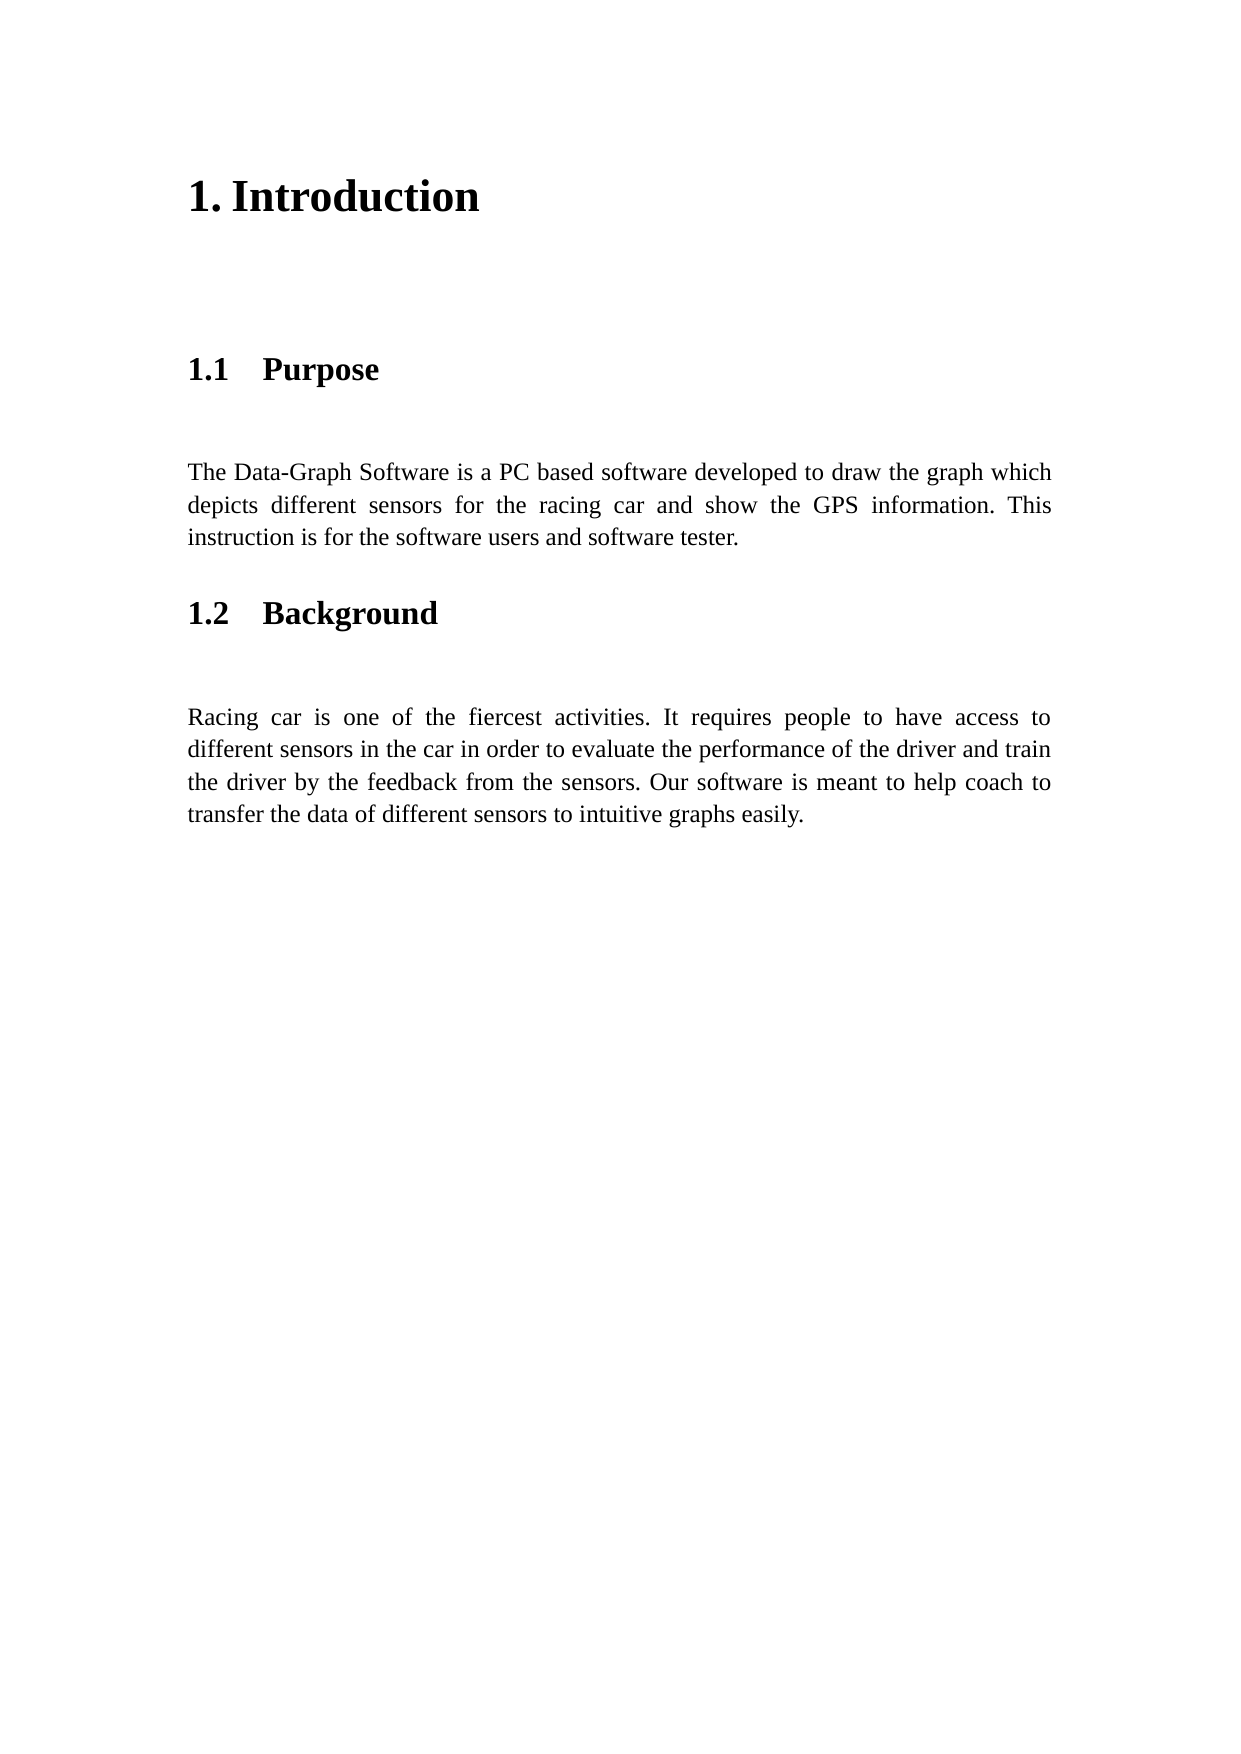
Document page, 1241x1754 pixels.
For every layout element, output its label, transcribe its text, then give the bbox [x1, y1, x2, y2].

text The Data-Graph Software is a PC based software developed to draw the graph which depicts different sensors for the racing car and show the GPS information. This instruction is for the software users and software tester. [187, 456, 1053, 553]
subtitle Purpose [187, 336, 1053, 401]
subtitle Introduction [187, 162, 1053, 227]
subtitle Background [187, 580, 1053, 645]
text Racing car is one of the fiercest activities. It requires people to have access to different sensors in the car in order to evaluate the performance of the driver and train the driver by the feedback from the sensors. Our software is meant to help coach to transfer the data of different sensors to intuitive graphs easily. [187, 700, 1053, 830]
